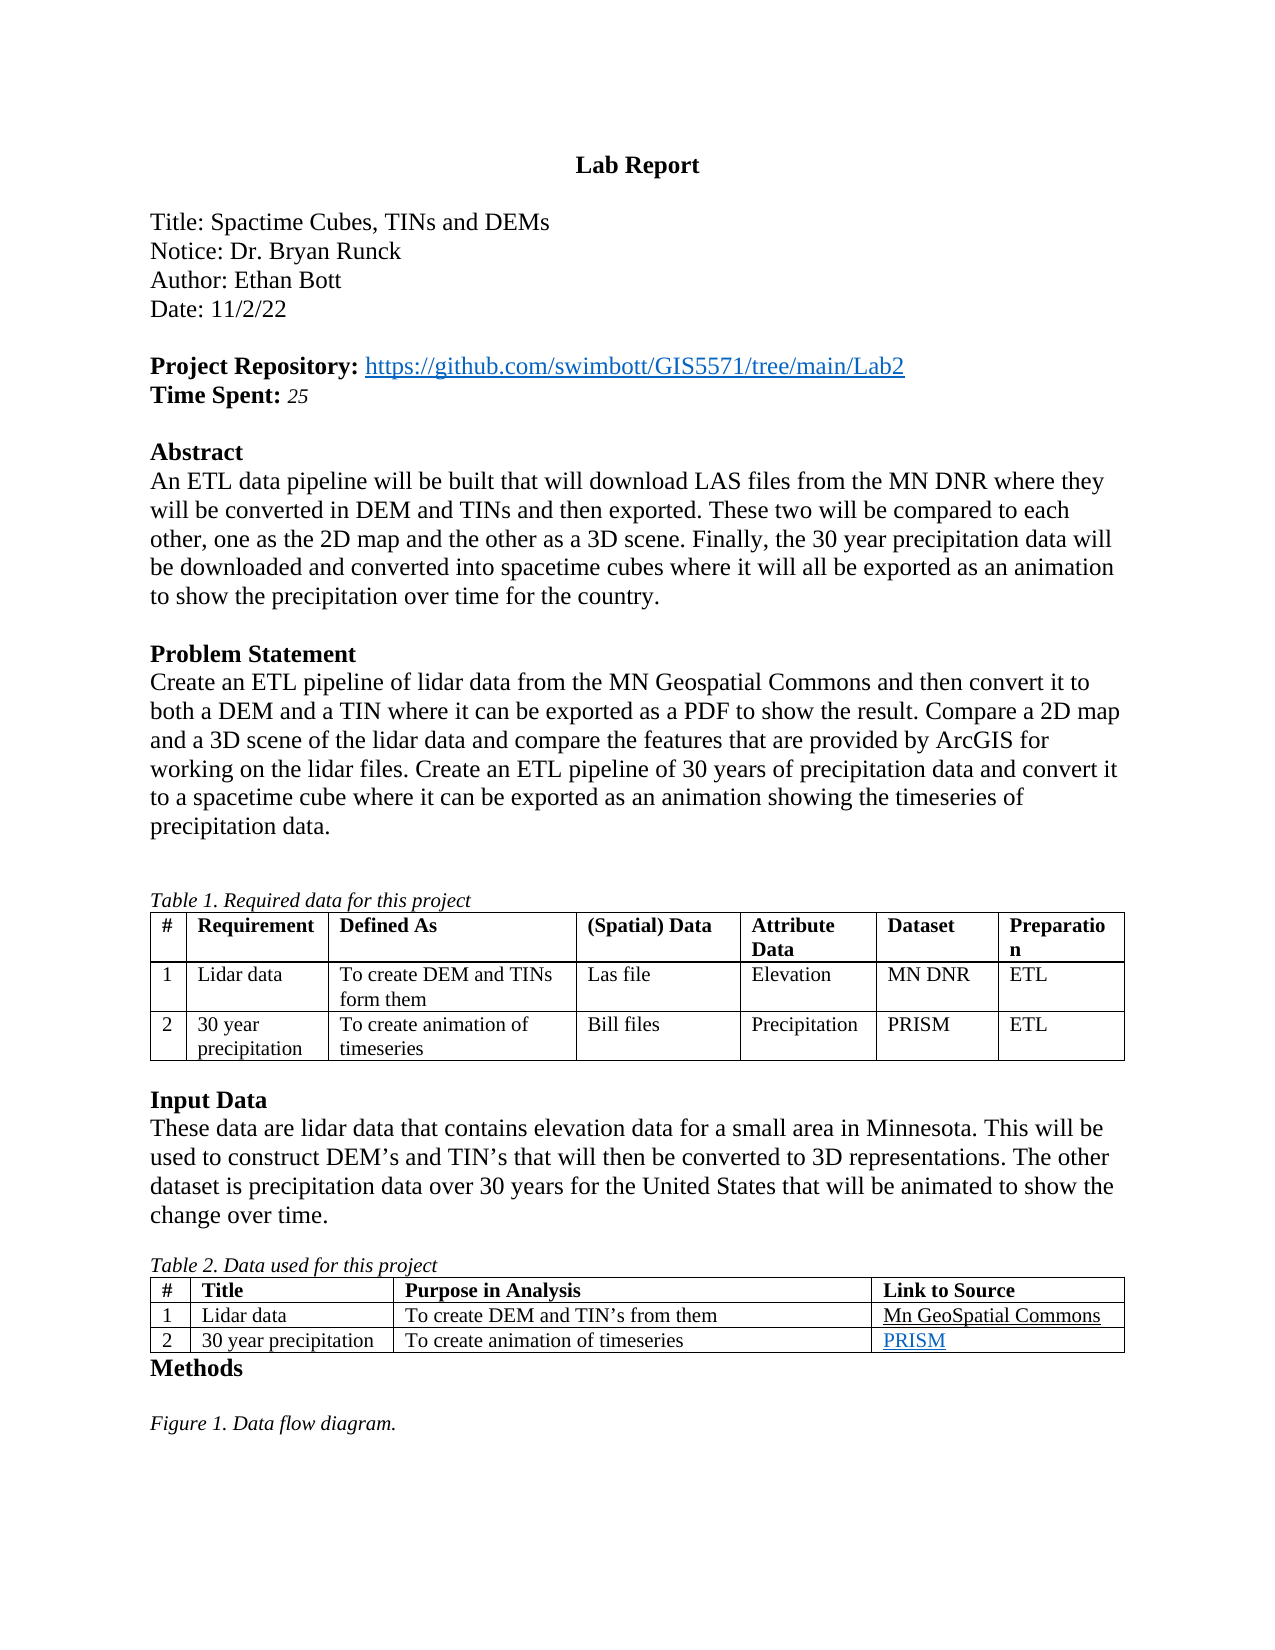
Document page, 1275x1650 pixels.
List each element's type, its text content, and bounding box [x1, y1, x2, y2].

table_cell 30 year precipitation [187, 1012, 328, 1060]
text Abstract [150, 437, 1125, 466]
text Author: Ethan Bott [150, 265, 1125, 294]
table_header # [151, 1278, 190, 1302]
table_header Dataset [877, 913, 998, 961]
table_cell Lidar data [191, 1303, 393, 1327]
text Title: Spactime Cubes, TINs and DEMs [150, 207, 1125, 236]
table_cell To create DEM and TINs form them [329, 963, 576, 1011]
table_cell To create animation of timeseries [329, 1012, 576, 1060]
table_cell ETL [999, 963, 1124, 1011]
table_header Requirement [187, 913, 328, 961]
table_cell MN DNR [877, 963, 998, 1011]
table_cell 1 [151, 1303, 190, 1327]
table_header Purpose in Analysis [394, 1278, 871, 1302]
table_cell 1 [151, 963, 186, 1011]
table_header Link to Source [872, 1278, 1124, 1302]
table_cell To create animation of timeseries [394, 1328, 871, 1352]
table_header Attribute Data [741, 913, 876, 961]
text Table 2. Data used for this project [150, 1253, 1125, 1277]
table_cell Bill files [577, 1012, 740, 1060]
text Notice: Dr. Bryan Runck [150, 236, 1125, 265]
text Figure 1. Data flow diagram. [150, 1411, 1125, 1434]
text Problem Statement [150, 639, 1125, 667]
table_cell 2 [151, 1012, 186, 1060]
table_cell Las file [577, 963, 740, 1011]
text Time Spent: 25 [150, 380, 1125, 409]
table_header # [151, 913, 186, 961]
text Date: 11/2/22 [150, 294, 1125, 322]
text Create an ETL pipeline of lidar data from the MN Geospatial Commons and then convert it to both a DEM and a TIN where it can be exported as a PDF to show the result. Compare a 2D map and a 3D scene of the lidar data and compare the features that are provided by ArcGIS for working on the lidar files. Create an ETL pipeline of 30 years of precipitation data and convert it to a spacetime cube where it can be exported as an animation showing the timeseries of precipitation data. [150, 667, 1125, 840]
text Methods [150, 1353, 1125, 1382]
table_cell ETL [999, 1012, 1124, 1060]
table_cell Lidar data [187, 963, 328, 1011]
table_cell Elevation [741, 963, 876, 1011]
table_header Title [191, 1278, 393, 1302]
text Lab Report [150, 150, 1125, 179]
text An ETL data pipeline will be built that will download LAS files from the MN DNR where they will be converted in DEM and TINs and then exported. These two will be compared to each other, one as the 2D map and the other as a 3D scene. Finally, the 30 year precipitation data will be downloaded and converted into spacetime cubes where it will all be exported as an animation to show the precipitation over time for the country. [150, 466, 1125, 610]
table_cell 2 [151, 1328, 190, 1352]
table_cell Mn GeoSpatial Commons [872, 1303, 1124, 1327]
table_header Preparation [999, 913, 1124, 961]
table_cell To create DEM and TIN’s from them [394, 1303, 871, 1327]
text These data are lidar data that contains elevation data for a small area in Minnesota. This will be used to construct DEM’s and TIN’s that will then be converted to 3D representations. The other dataset is precipitation data over 30 years for the United States that will be animated to show the change over time. [150, 1113, 1125, 1228]
text Input Data [150, 1085, 1125, 1113]
table_cell Precipitation [741, 1012, 876, 1060]
table_cell 30 year precipitation [191, 1328, 393, 1352]
text Table 1. Required data for this project [150, 888, 1125, 912]
table_header Defined As [329, 913, 576, 961]
table_header (Spatial) Data [577, 913, 740, 961]
table_cell PRISM [872, 1328, 1124, 1352]
table_cell PRISM [877, 1012, 998, 1060]
text Project Repository: https://github.com/swimbott/GIS5571/tree/main/Lab2 [150, 351, 1125, 380]
